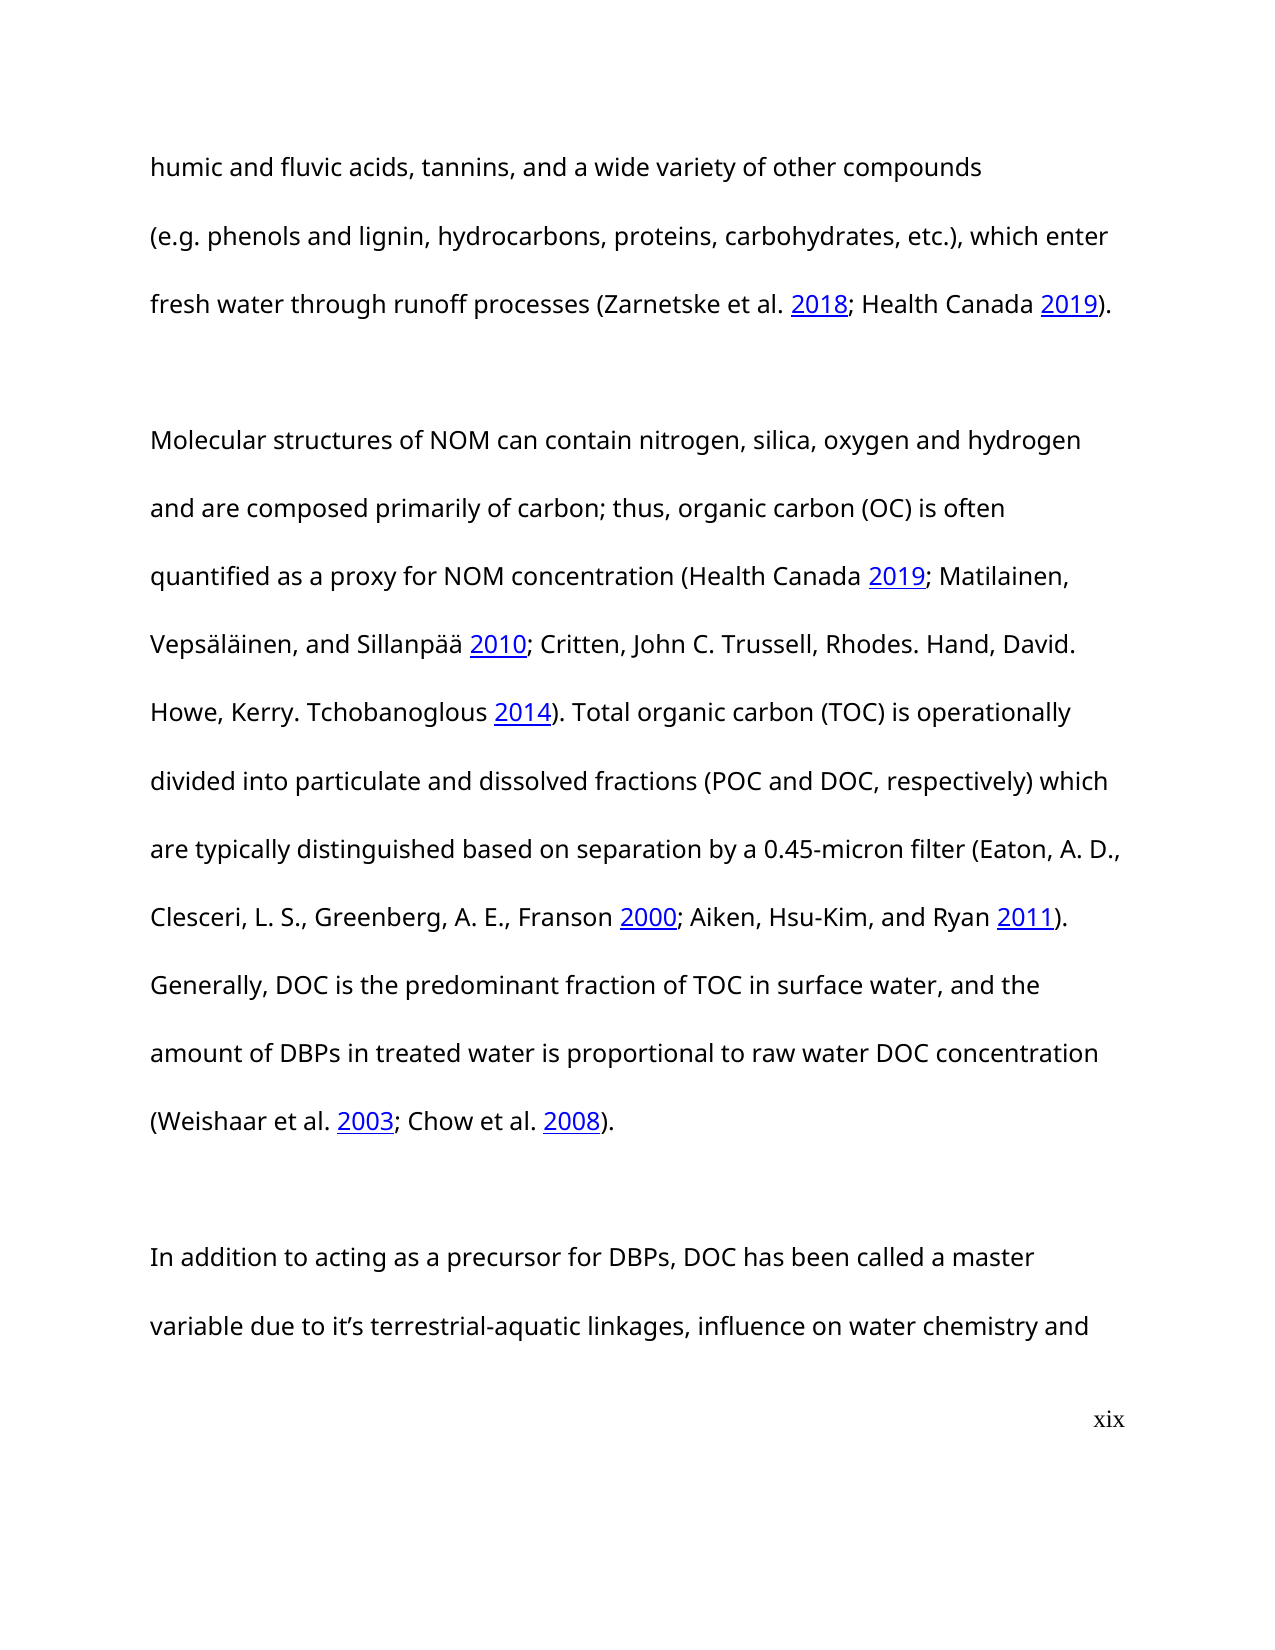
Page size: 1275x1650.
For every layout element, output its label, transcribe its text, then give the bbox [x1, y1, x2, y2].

text Molecular structures of NOM can contain nitrogen, silica, oxygen and hydrogen and are composed primarily of carbon; thus, organic carbon (OC) is often quantified as a proxy for NOM concentration (Health Canada 2019; Matilainen, Vepsäläinen, and Sillanpää 2010; Critten, John C. Trussell, Rhodes. Hand, David. Howe, Kerry. Tchobanoglous 2014). Total organic carbon (TOC) is operationally divided into particulate and dissolved fractions (POC and DOC, respectively) which are typically distinguished based on separation by a 0.45-micron filter (Eaton, A. D., Clesceri, L. S., Greenberg, A. E., Franson 2000; Aiken, Hsu-Kim, and Ryan 2011). Generally, DOC is the predominant fraction of TOC in surface water, and the amount of DBPs in treated water is proportional to raw water DOC concentration (Weishaar et al. 2003; Chow et al. 2008). [150, 422, 1125, 1138]
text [150, 1240, 1125, 1342]
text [150, 150, 1125, 320]
